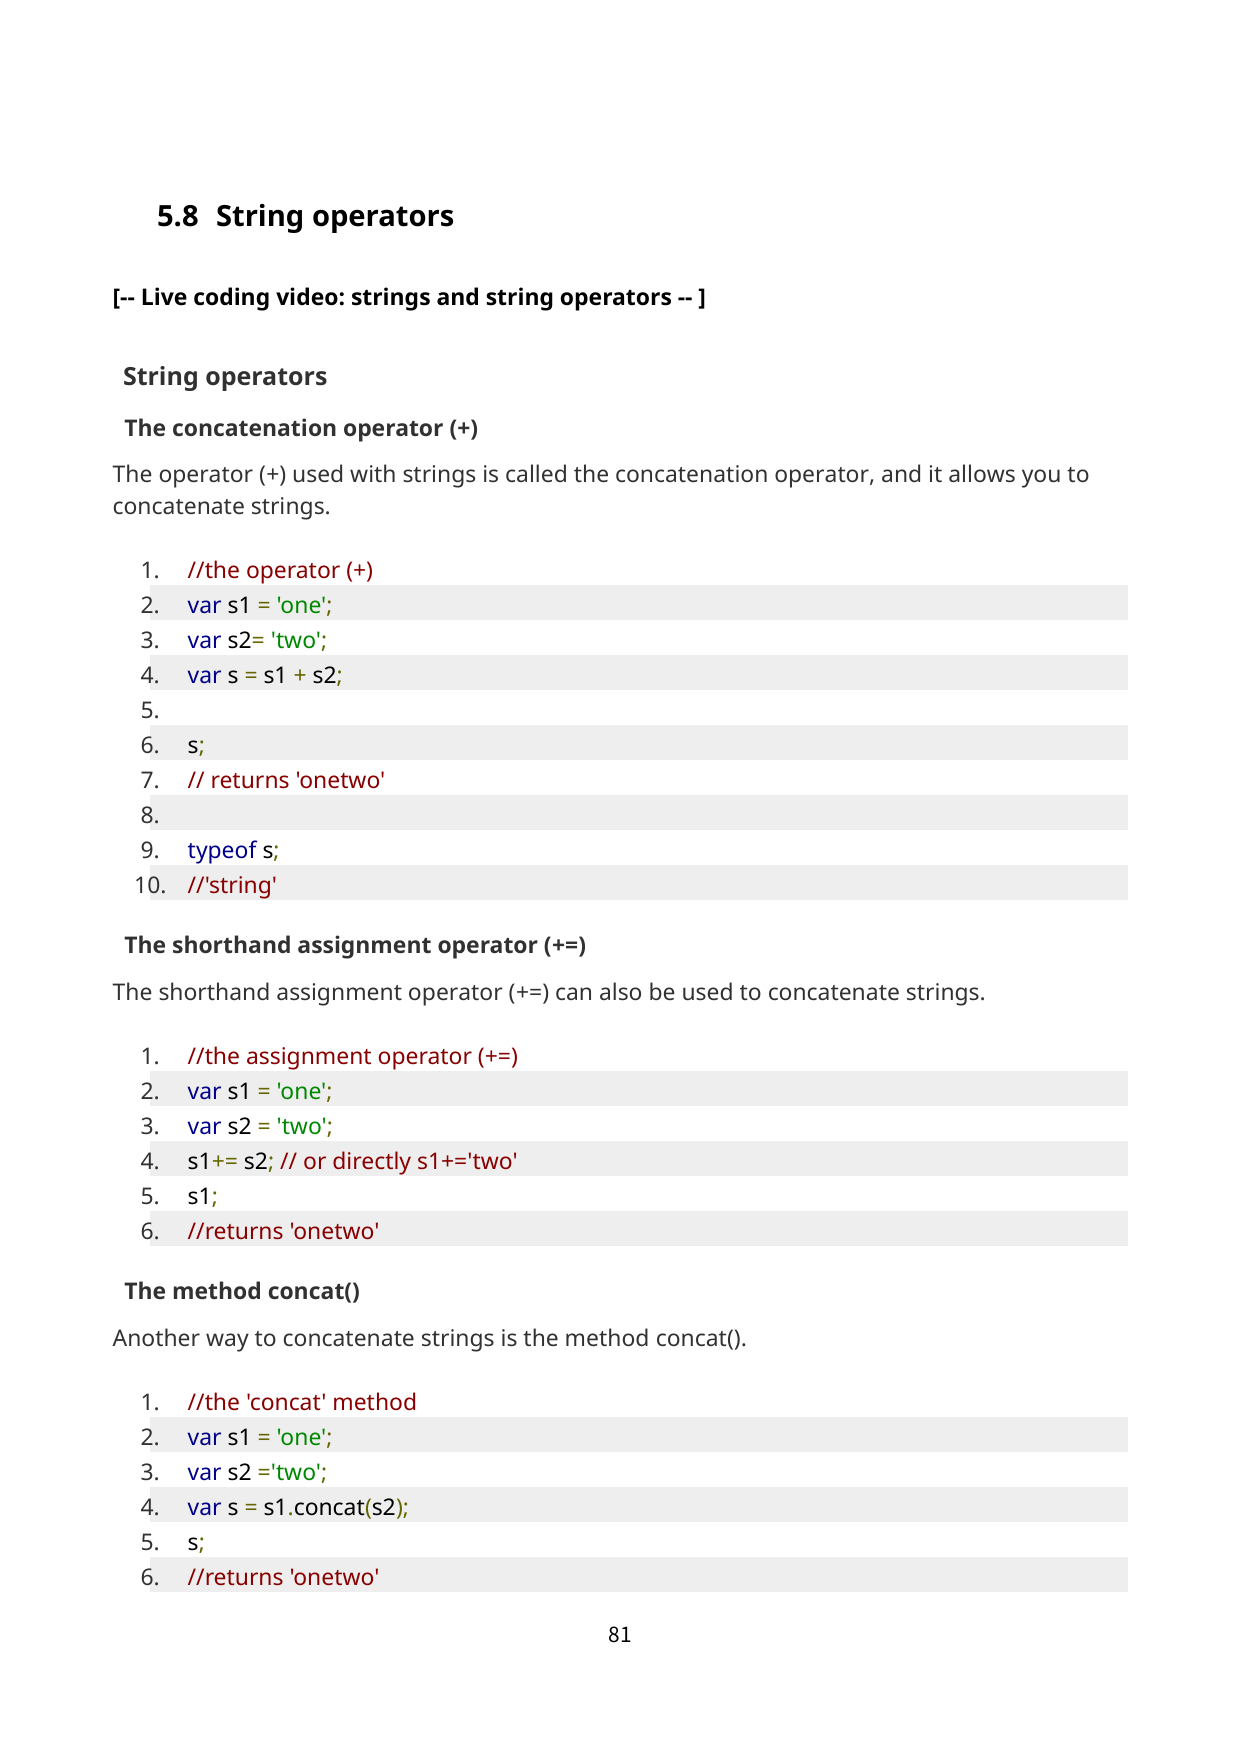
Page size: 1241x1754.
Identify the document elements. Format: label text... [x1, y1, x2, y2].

list //'string' [150, 865, 1128, 900]
list //the 'concat' method [150, 1382, 1128, 1417]
list // returns 'onetwo' [150, 760, 1128, 795]
list s1+= s2; // or directly s1+='two' [150, 1141, 1128, 1176]
subtitle The concatenation operator (+) [124, 408, 1128, 443]
list //the assignment operator (+=) [150, 1036, 1128, 1071]
list var s2 = 'two'; [150, 1106, 1128, 1141]
list var s2= 'two'; [150, 620, 1128, 655]
list //returns 'onetwo' [150, 1557, 1128, 1592]
list var s1 = 'one'; [150, 585, 1128, 620]
list var s = s1.concat(s2); [150, 1487, 1128, 1522]
list s; [150, 725, 1128, 760]
list //the operator (+) [150, 550, 1128, 585]
list //returns 'onetwo' [150, 1211, 1128, 1246]
list typeof s; [150, 830, 1128, 865]
text [-- Live coding video: strings and string operators -- ] [112, 281, 1128, 312]
subtitle String operators [123, 357, 1128, 392]
text The operator (+) used with strings is called the concatenation operator, and it allows you to concatenate strings. [112, 458, 1128, 521]
list var s1 = 'one'; [150, 1071, 1128, 1106]
subtitle The method concat() [124, 1271, 1128, 1306]
subtitle The shorthand assignment operator (+=) [124, 925, 1128, 960]
list var s1 = 'one'; [150, 1417, 1128, 1452]
text Another way to concatenate strings is the method concat(). [112, 1322, 1128, 1353]
list var s2 ='two'; [150, 1452, 1128, 1487]
list s; [150, 1522, 1128, 1557]
list var s = s1 + s2; [150, 655, 1128, 690]
list s1; [150, 1176, 1128, 1211]
list String operators [157, 195, 1128, 235]
text The shorthand assignment operator (+=) can also be used to concatenate strings. [112, 976, 1128, 1007]
